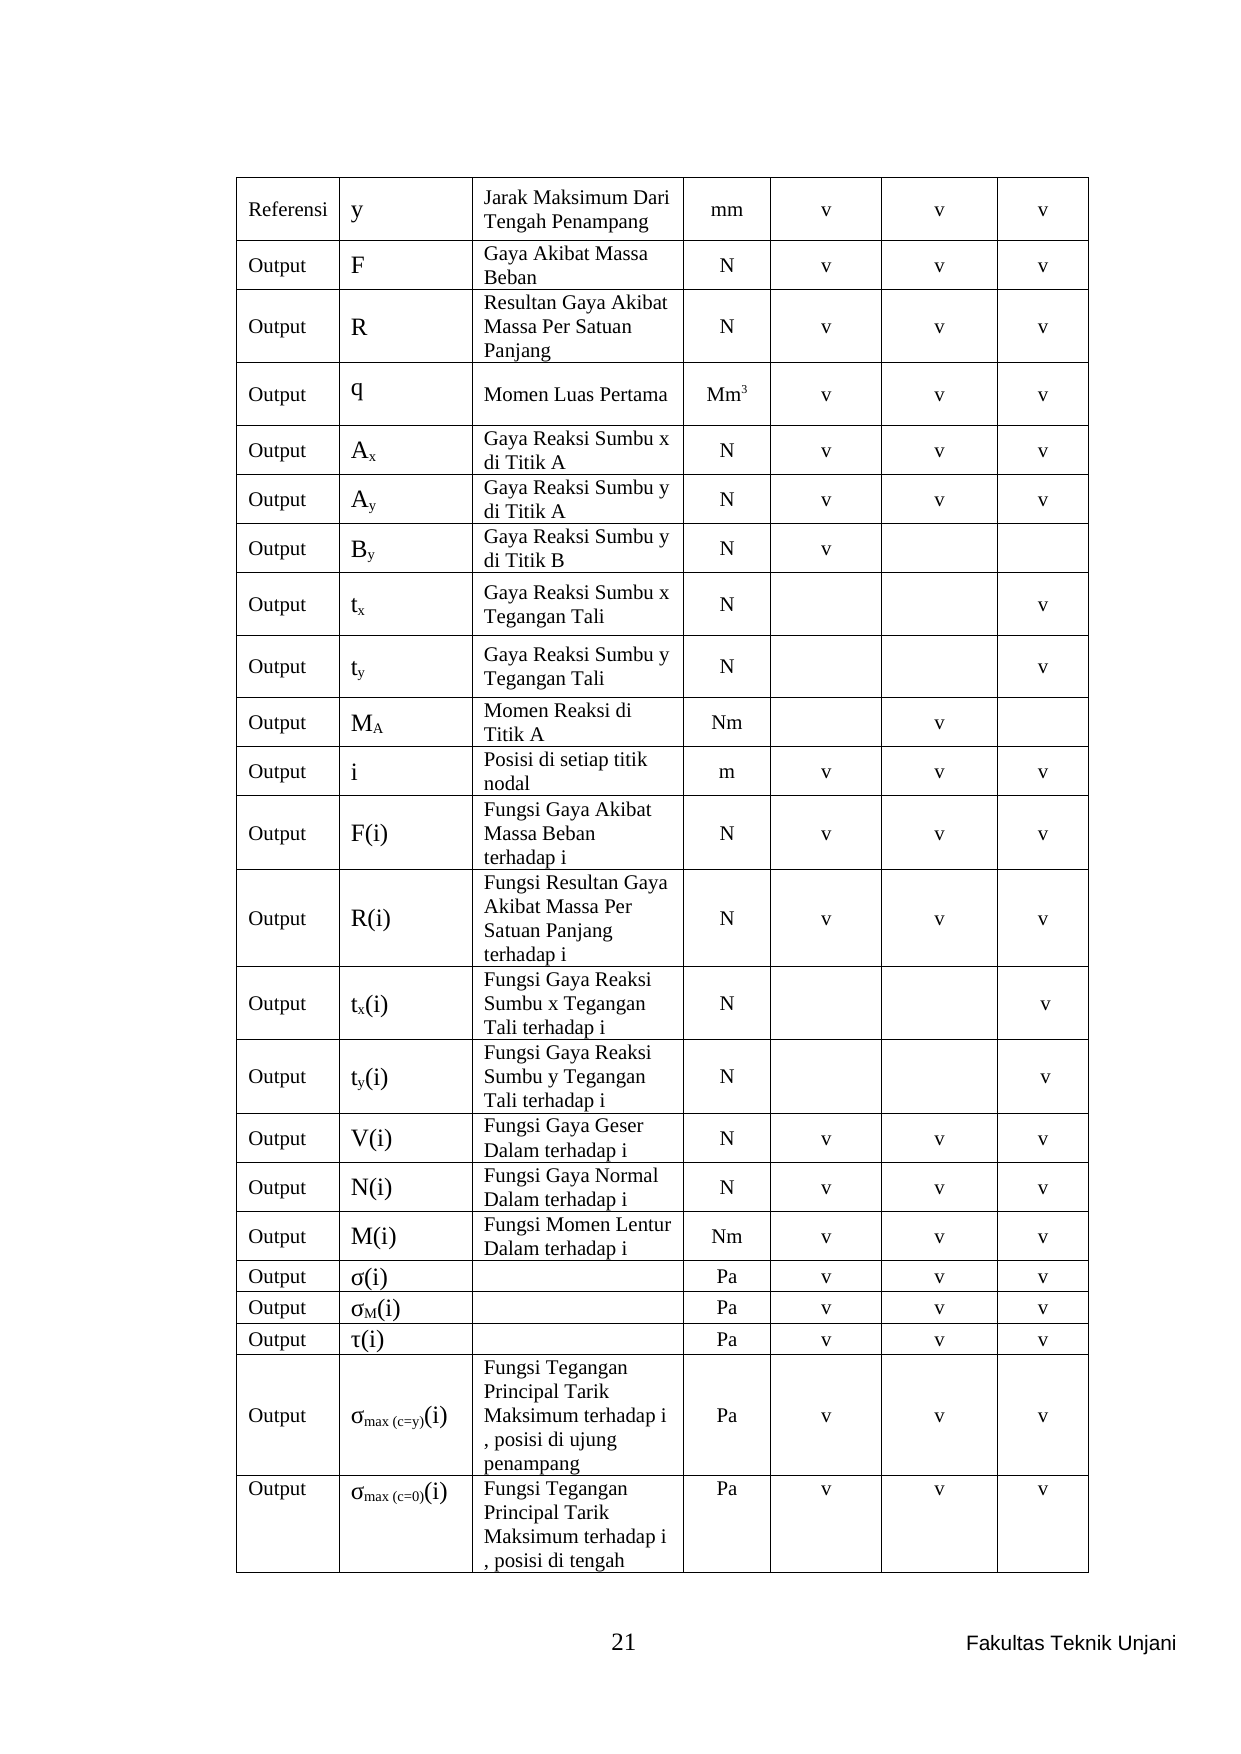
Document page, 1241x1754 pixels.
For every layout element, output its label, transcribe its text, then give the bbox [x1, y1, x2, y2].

table_cell Output [237, 1212, 339, 1260]
table_cell ty [340, 636, 472, 697]
table_cell v [882, 363, 997, 424]
table_cell Fungsi Gaya Reaksi Sumbu y Tegangan Tali terhadap i [473, 1040, 683, 1112]
table_cell [771, 573, 881, 634]
table_cell v [998, 1355, 1088, 1475]
table_cell v [882, 178, 997, 240]
table_cell [882, 524, 997, 572]
table_cell Output [237, 363, 339, 424]
table_cell Pa [684, 1324, 770, 1354]
table_cell Output [237, 1476, 339, 1572]
table_cell Output [237, 1355, 339, 1475]
table_cell v [771, 178, 881, 240]
table_cell ty(i) [340, 1040, 472, 1112]
table_cell v [998, 636, 1088, 697]
table_cell Ay [340, 475, 472, 523]
table_cell [473, 1292, 683, 1322]
table_cell i [340, 747, 472, 795]
table_cell N [684, 1163, 770, 1211]
table_cell Momen Reaksi di Titik A [473, 698, 683, 746]
table_cell Gaya Reaksi Sumbu x di Titik A [473, 426, 683, 474]
table_cell M(i) [340, 1212, 472, 1260]
table_cell Gaya Reaksi Sumbu x Tegangan Tali [473, 573, 683, 634]
table_cell Output [237, 870, 339, 966]
table_cell N [684, 290, 770, 362]
table_cell N [684, 573, 770, 634]
table_cell Jarak Maksimum Dari Tengah Penampang [473, 178, 683, 240]
table_cell v [771, 524, 881, 572]
table_cell N [684, 241, 770, 289]
table_cell Output [237, 1324, 339, 1354]
table_cell Resultan Gaya Akibat Massa Per Satuan Panjang [473, 290, 683, 362]
table_cell [771, 698, 881, 746]
table_cell [998, 698, 1088, 746]
table_cell v [771, 241, 881, 289]
table_cell y [340, 178, 472, 240]
table_cell Gaya Reaksi Sumbu y Tegangan Tali [473, 636, 683, 697]
table_cell v [771, 426, 881, 474]
table_cell τ(i) [340, 1324, 472, 1354]
table_cell [882, 967, 997, 1039]
table_cell v [998, 178, 1088, 240]
table_cell tx(i) [340, 967, 472, 1039]
table_cell σ(i) [340, 1261, 472, 1291]
table_cell Output [237, 573, 339, 634]
table_cell v [771, 870, 881, 966]
table_cell Output [237, 967, 339, 1039]
table_cell v [882, 747, 997, 795]
table_cell v [882, 475, 997, 523]
table_cell v [998, 1261, 1088, 1291]
table_cell [771, 636, 881, 697]
table_cell N(i) [340, 1163, 472, 1211]
table_cell N [684, 796, 770, 869]
table_cell Output [237, 636, 339, 697]
table_cell Output [237, 1292, 339, 1322]
table_cell Pa [684, 1476, 770, 1572]
table_cell [473, 1261, 683, 1291]
table_cell σmax (c=0)(i) [340, 1476, 472, 1572]
table_cell v [998, 426, 1088, 474]
table_cell Fungsi Gaya Akibat Massa Beban terhadap i [473, 796, 683, 869]
table_cell R(i) [340, 870, 472, 966]
table_cell [771, 1040, 881, 1112]
table_cell v [771, 363, 881, 424]
table_cell v [998, 747, 1088, 795]
table_cell Output [237, 1163, 339, 1211]
table_cell Output [237, 475, 339, 523]
table_cell Posisi di setiap titik nodal [473, 747, 683, 795]
table_cell [998, 524, 1088, 572]
table_cell v [882, 1261, 997, 1291]
table_cell Output [237, 241, 339, 289]
table_cell v [771, 1261, 881, 1291]
table_cell v [882, 1114, 997, 1162]
table_cell Fungsi Gaya Geser Dalam terhadap i [473, 1114, 683, 1162]
table_cell Output [237, 747, 339, 795]
table_cell v [771, 1476, 881, 1572]
table_cell mm [684, 178, 770, 240]
table_cell Fungsi Gaya Reaksi Sumbu x Tegangan Tali terhadap i [473, 967, 683, 1039]
table_cell v [882, 1355, 997, 1475]
table_cell Fungsi Gaya Normal Dalam terhadap i [473, 1163, 683, 1211]
table_cell N [684, 426, 770, 474]
table_cell v [998, 796, 1088, 869]
table_cell Output [237, 426, 339, 474]
table_cell v [998, 967, 1088, 1039]
table_cell v [882, 1212, 997, 1260]
table_cell Output [237, 796, 339, 869]
table_cell v [998, 870, 1088, 966]
table_cell Ax [340, 426, 472, 474]
table_cell v [882, 870, 997, 966]
table_cell v [771, 1163, 881, 1211]
table_cell Pa [684, 1292, 770, 1322]
table_cell v [998, 1114, 1088, 1162]
table_cell N [684, 967, 770, 1039]
table_cell Pa [684, 1261, 770, 1291]
table_cell Gaya Akibat Massa Beban [473, 241, 683, 289]
table_cell v [771, 290, 881, 362]
table_cell N [684, 636, 770, 697]
table_cell v [882, 241, 997, 289]
table_cell v [998, 475, 1088, 523]
table_cell Output [237, 290, 339, 362]
table_cell v [998, 1292, 1088, 1322]
table_cell v [882, 1163, 997, 1211]
table_cell v [998, 363, 1088, 424]
table_cell Output [237, 524, 339, 572]
table_cell v [998, 1324, 1088, 1354]
table_cell v [882, 290, 997, 362]
table_cell [473, 1324, 683, 1354]
table_cell v [771, 1212, 881, 1260]
table_cell Nm [684, 1212, 770, 1260]
table_cell m [684, 747, 770, 795]
table_cell Output [237, 1114, 339, 1162]
table_cell Momen Luas Pertama [473, 363, 683, 424]
table_cell MA [340, 698, 472, 746]
table_cell Referensi [237, 178, 339, 240]
table_cell Nm [684, 698, 770, 746]
table_cell R [340, 290, 472, 362]
table_cell v [771, 1324, 881, 1354]
table_cell Fungsi Tegangan Principal Tarik Maksimum terhadap i , posisi di ujung penampang [473, 1355, 683, 1475]
table_cell [882, 1040, 997, 1112]
table_cell v [771, 1114, 881, 1162]
table_cell v [998, 241, 1088, 289]
table_cell v [771, 1292, 881, 1322]
table_cell v [882, 1476, 997, 1572]
table_cell v [771, 1355, 881, 1475]
table_cell q [340, 363, 472, 424]
table_cell F [340, 241, 472, 289]
table_cell [771, 967, 881, 1039]
table_cell v [882, 1324, 997, 1354]
table_cell [882, 573, 997, 634]
table_cell Output [237, 698, 339, 746]
table_cell v [882, 1292, 997, 1322]
table_cell v [771, 747, 881, 795]
table_cell v [998, 290, 1088, 362]
table_cell v [998, 1040, 1088, 1112]
table_cell Fungsi Resultan Gaya Akibat Massa Per Satuan Panjang terhadap i [473, 870, 683, 966]
table_cell Pa [684, 1355, 770, 1475]
table_cell Output [237, 1040, 339, 1112]
table_cell F(i) [340, 796, 472, 869]
table_cell v [998, 1476, 1088, 1572]
table_cell By [340, 524, 472, 572]
table_cell v [998, 1163, 1088, 1211]
table_cell N [684, 870, 770, 966]
table_cell tx [340, 573, 472, 634]
table_cell v [771, 475, 881, 523]
table_cell [882, 636, 997, 697]
table_cell N [684, 1114, 770, 1162]
table_cell v [882, 698, 997, 746]
table_cell Output [237, 1261, 339, 1291]
table_cell v [771, 796, 881, 869]
table_cell v [998, 1212, 1088, 1260]
table_cell Fungsi Momen Lentur Dalam terhadap i [473, 1212, 683, 1260]
table_cell N [684, 524, 770, 572]
table_cell σmax (c=y)(i) [340, 1355, 472, 1475]
table_cell N [684, 1040, 770, 1112]
table_cell v [882, 426, 997, 474]
table_cell Gaya Reaksi Sumbu y di Titik B [473, 524, 683, 572]
table_cell N [684, 475, 770, 523]
table_cell V(i) [340, 1114, 472, 1162]
table_cell Mm3 [684, 363, 770, 424]
table_cell v [882, 796, 997, 869]
table_cell Gaya Reaksi Sumbu y di Titik A [473, 475, 683, 523]
table_cell v [998, 573, 1088, 634]
table_cell σM(i) [340, 1292, 472, 1322]
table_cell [473, 1476, 683, 1572]
